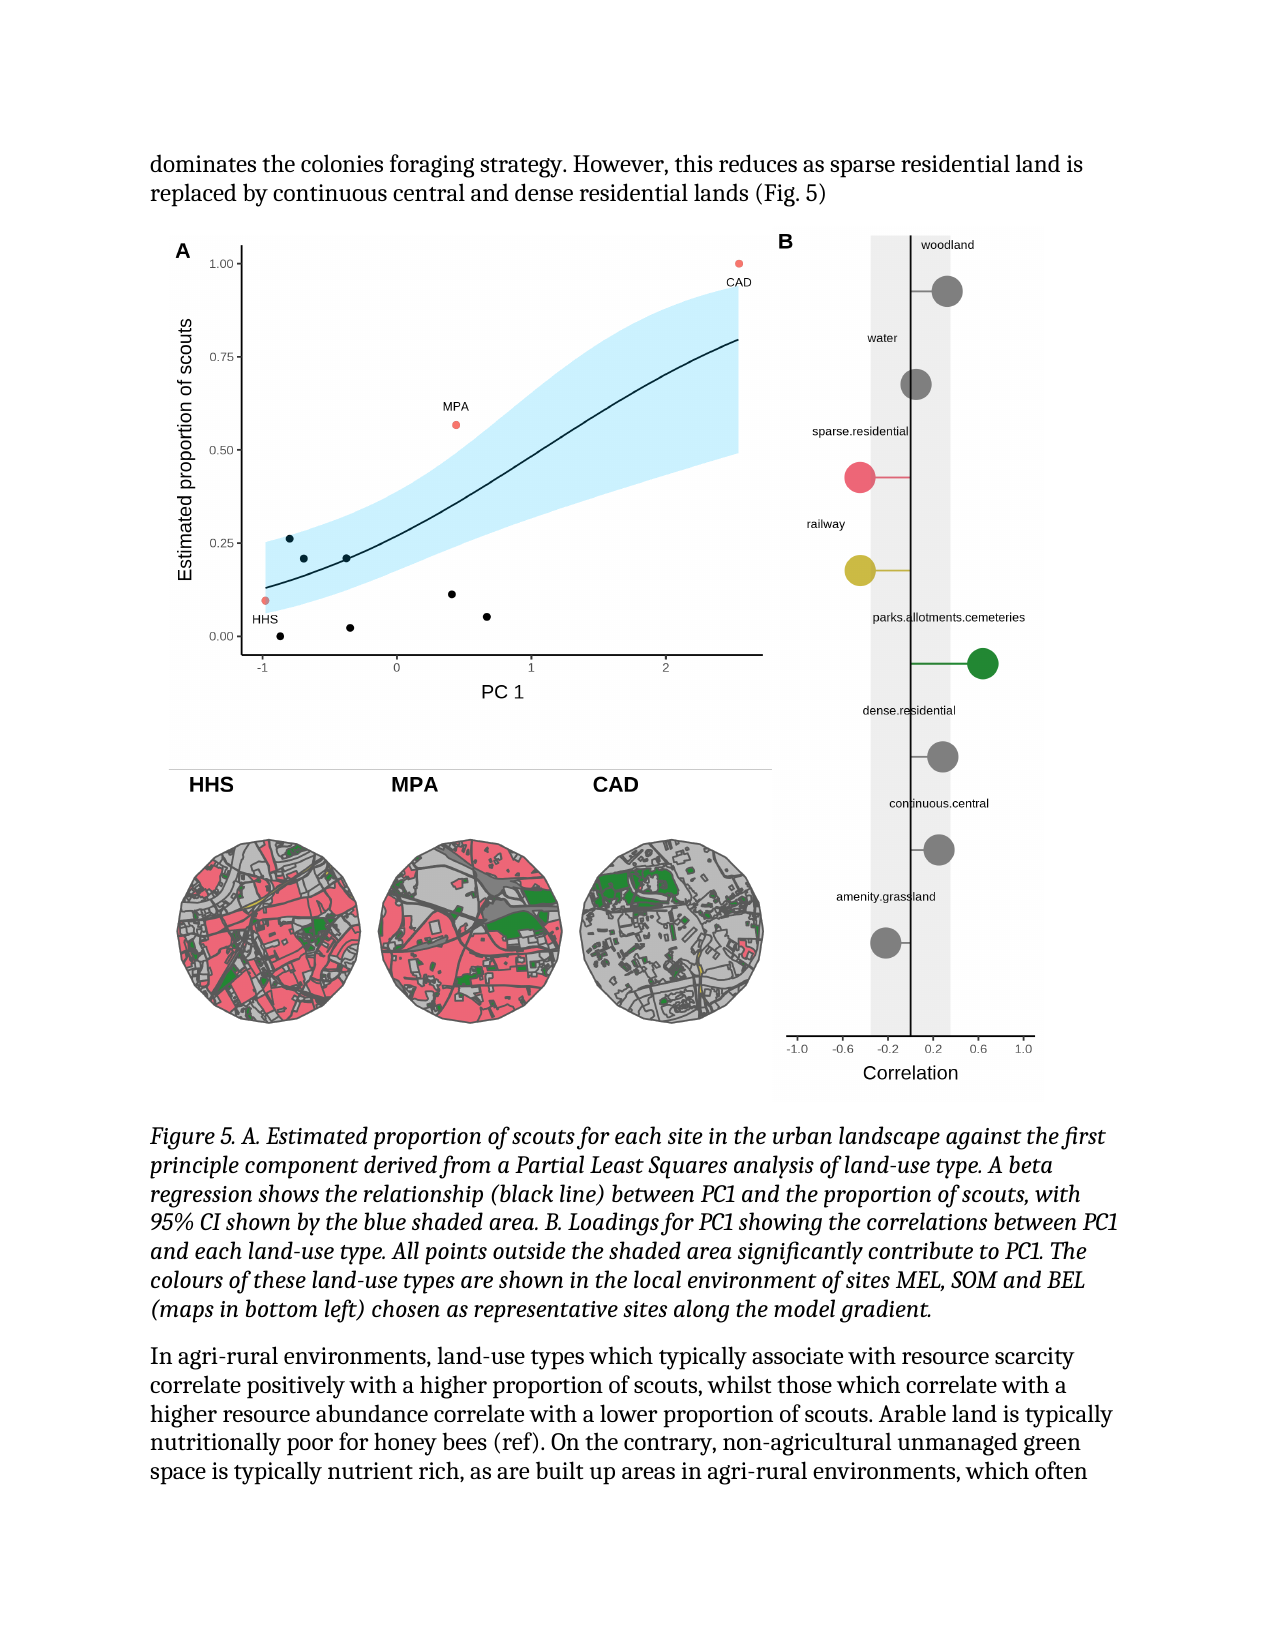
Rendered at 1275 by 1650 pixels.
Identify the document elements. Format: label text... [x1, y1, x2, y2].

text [150, 1342, 1125, 1486]
text Figure 5. A. Estimated proportion of scouts for each site in the urban landscape against the first principle component derived from a Partial Least Squares analysis of land-use type. A beta regression shows the relationship (black line) between PC1 and the proportion of scouts, with 95% CI shown by the blue shaded area. B. Loadings for PC1 showing the correlations between PC1 and each land-use type. All points outside the shaded area significantly contribute to PC1. The colours of these land-use types are shown in the local environment of sites MEL, SOM and BEL (maps in bottom left) chosen as representative sites along the model gradient. [150, 1122, 1125, 1323]
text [150, 150, 1125, 207]
picture [168, 226, 1044, 1102]
